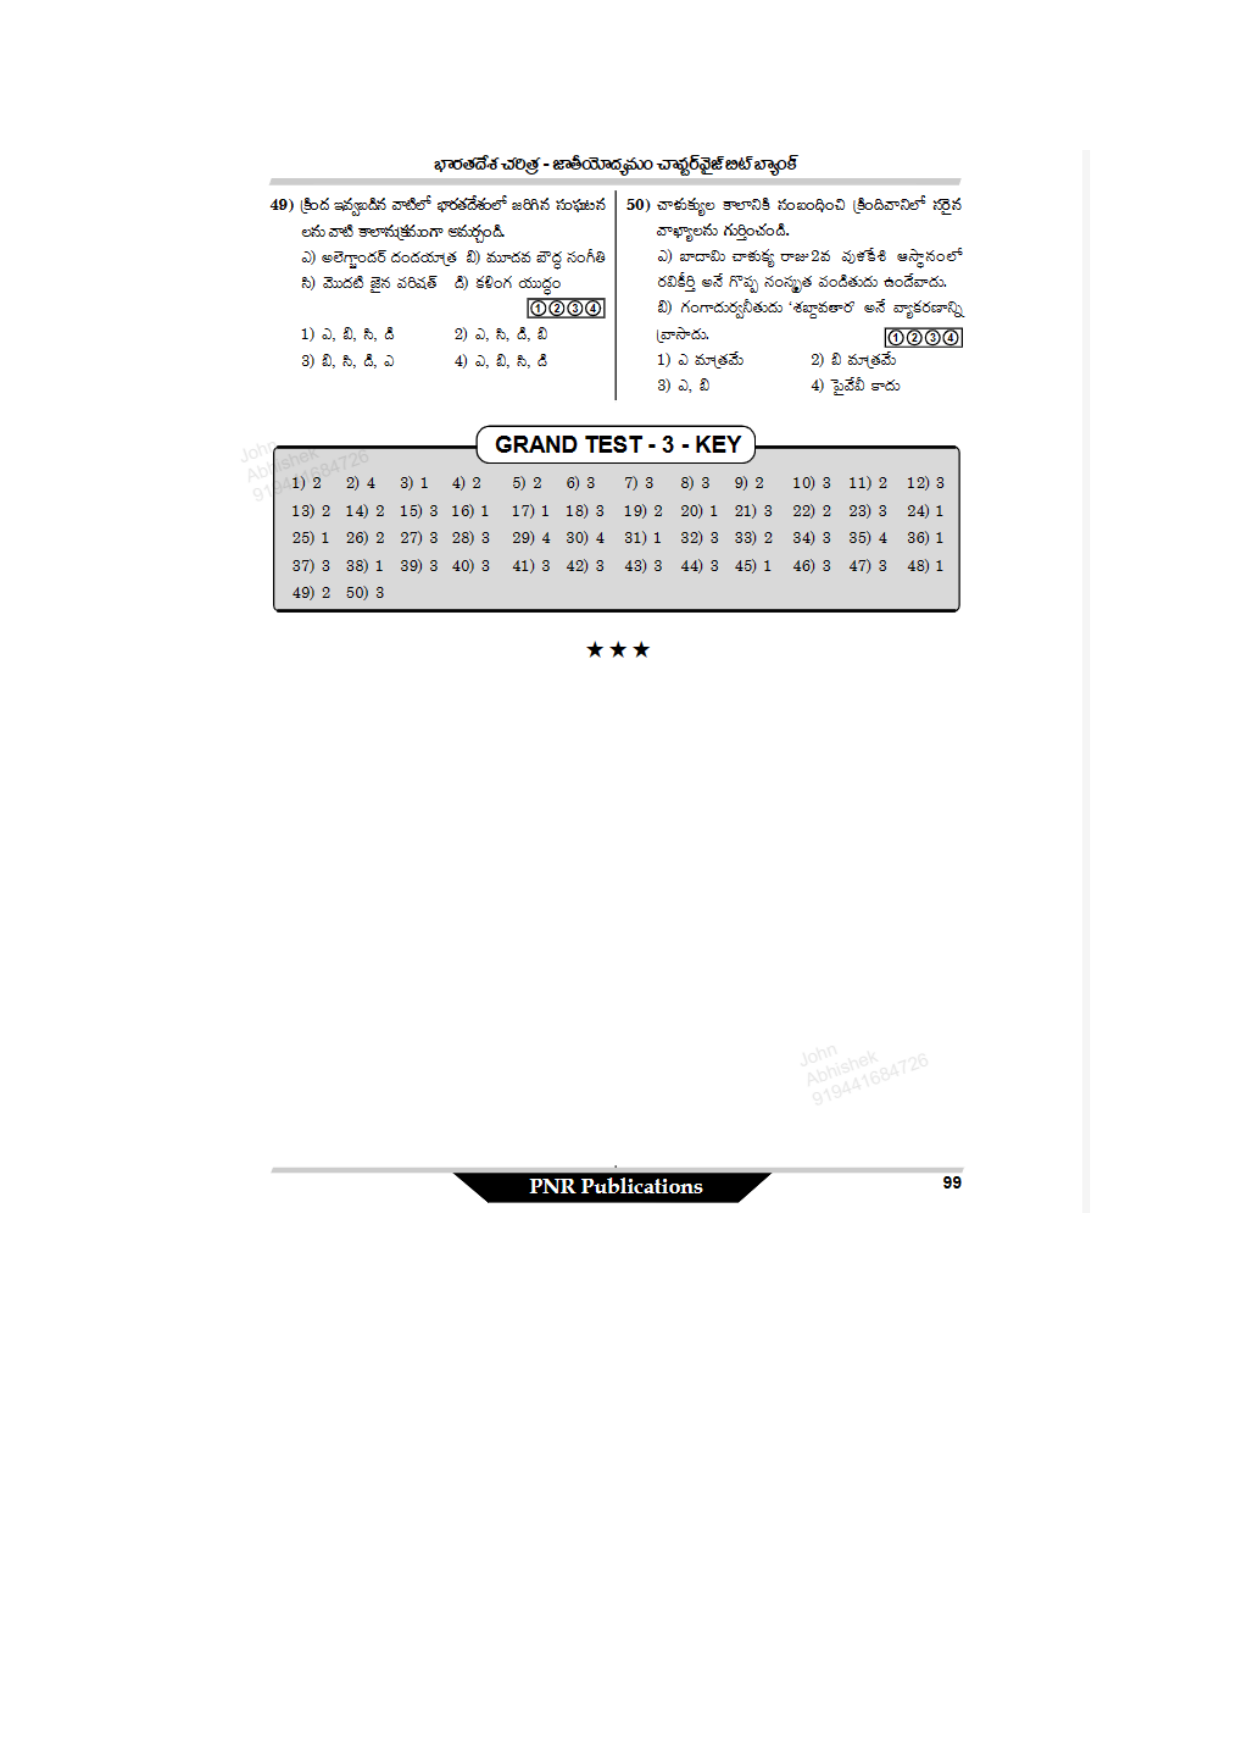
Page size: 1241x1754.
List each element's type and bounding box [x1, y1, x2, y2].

picture [150, 150, 1091, 1213]
